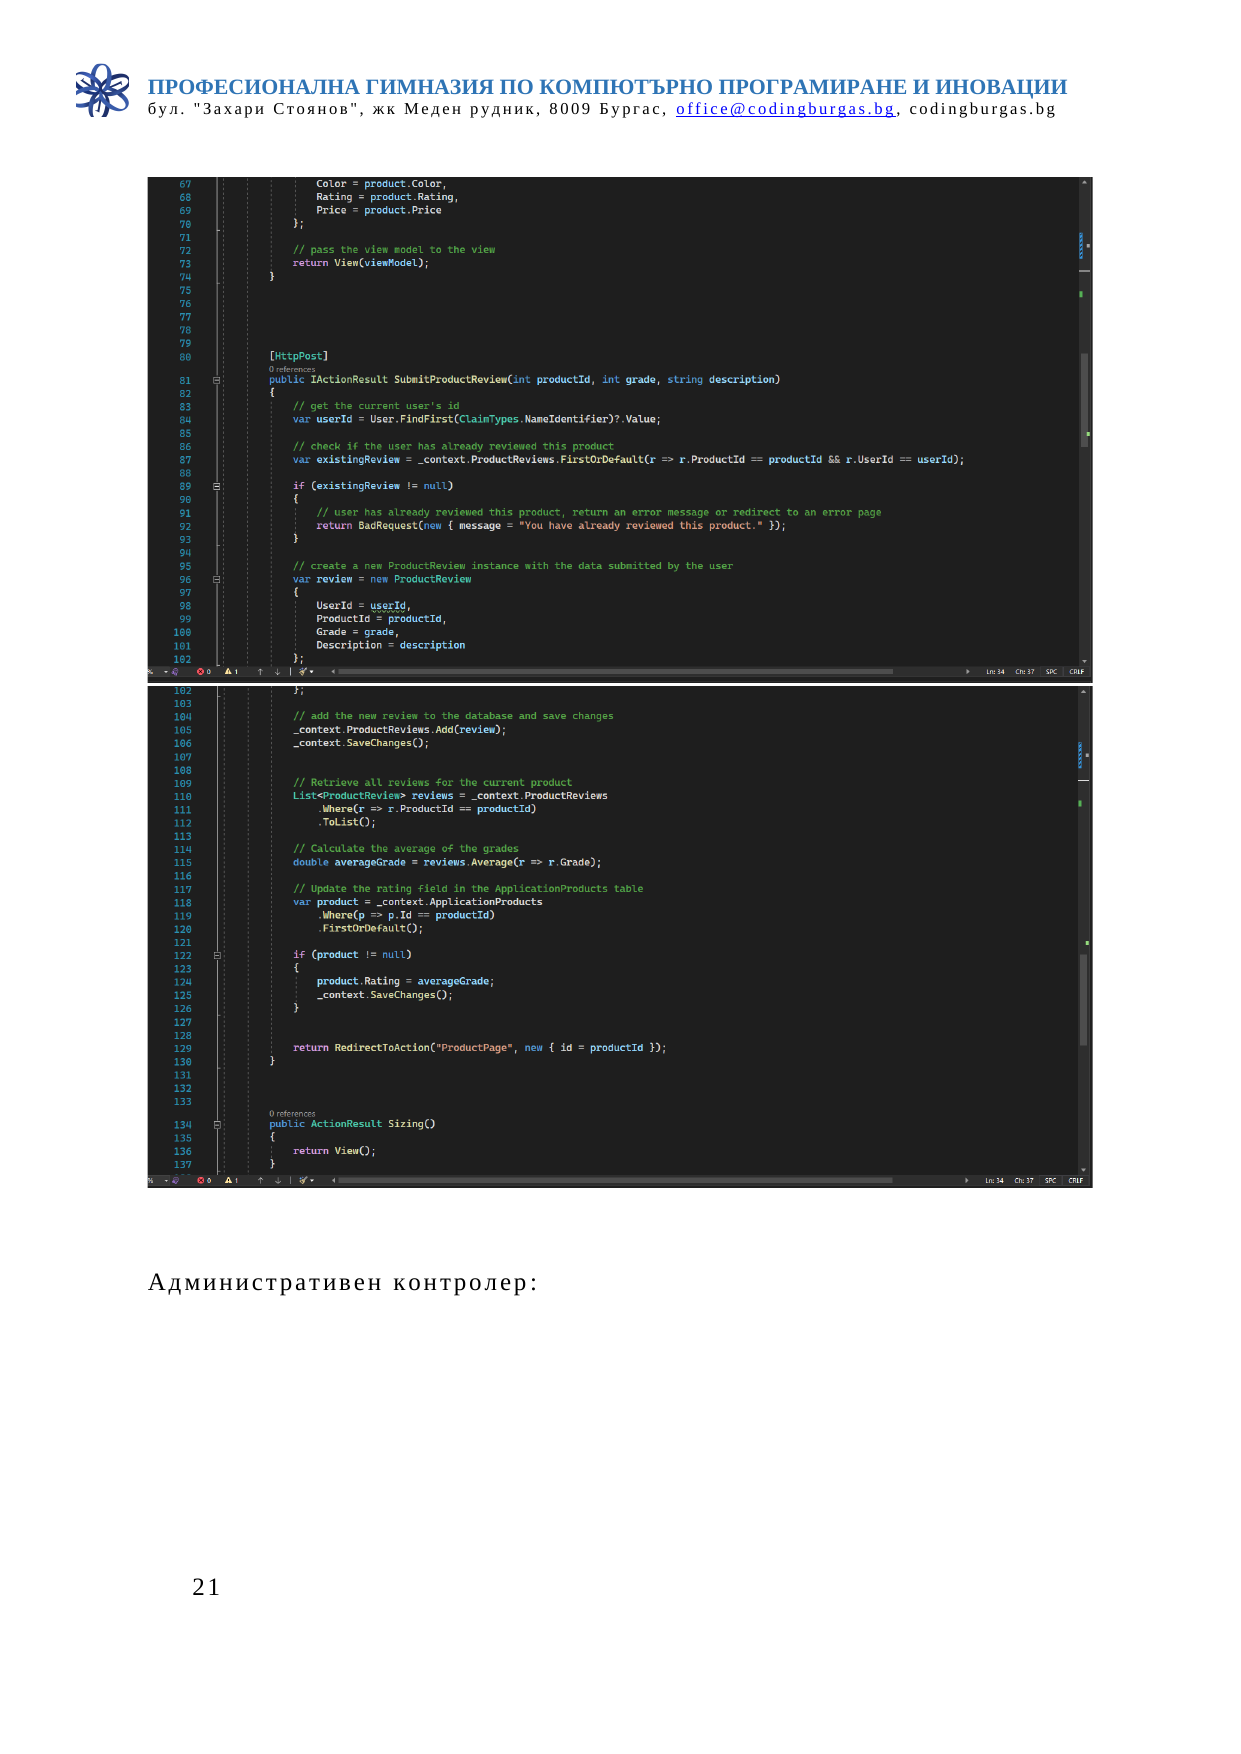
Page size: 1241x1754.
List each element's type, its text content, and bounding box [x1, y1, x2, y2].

picture [147, 177, 1093, 683]
text Административен контролер: [148, 1267, 1092, 1295]
picture [147, 686, 1093, 1188]
picture [76, 63, 130, 117]
